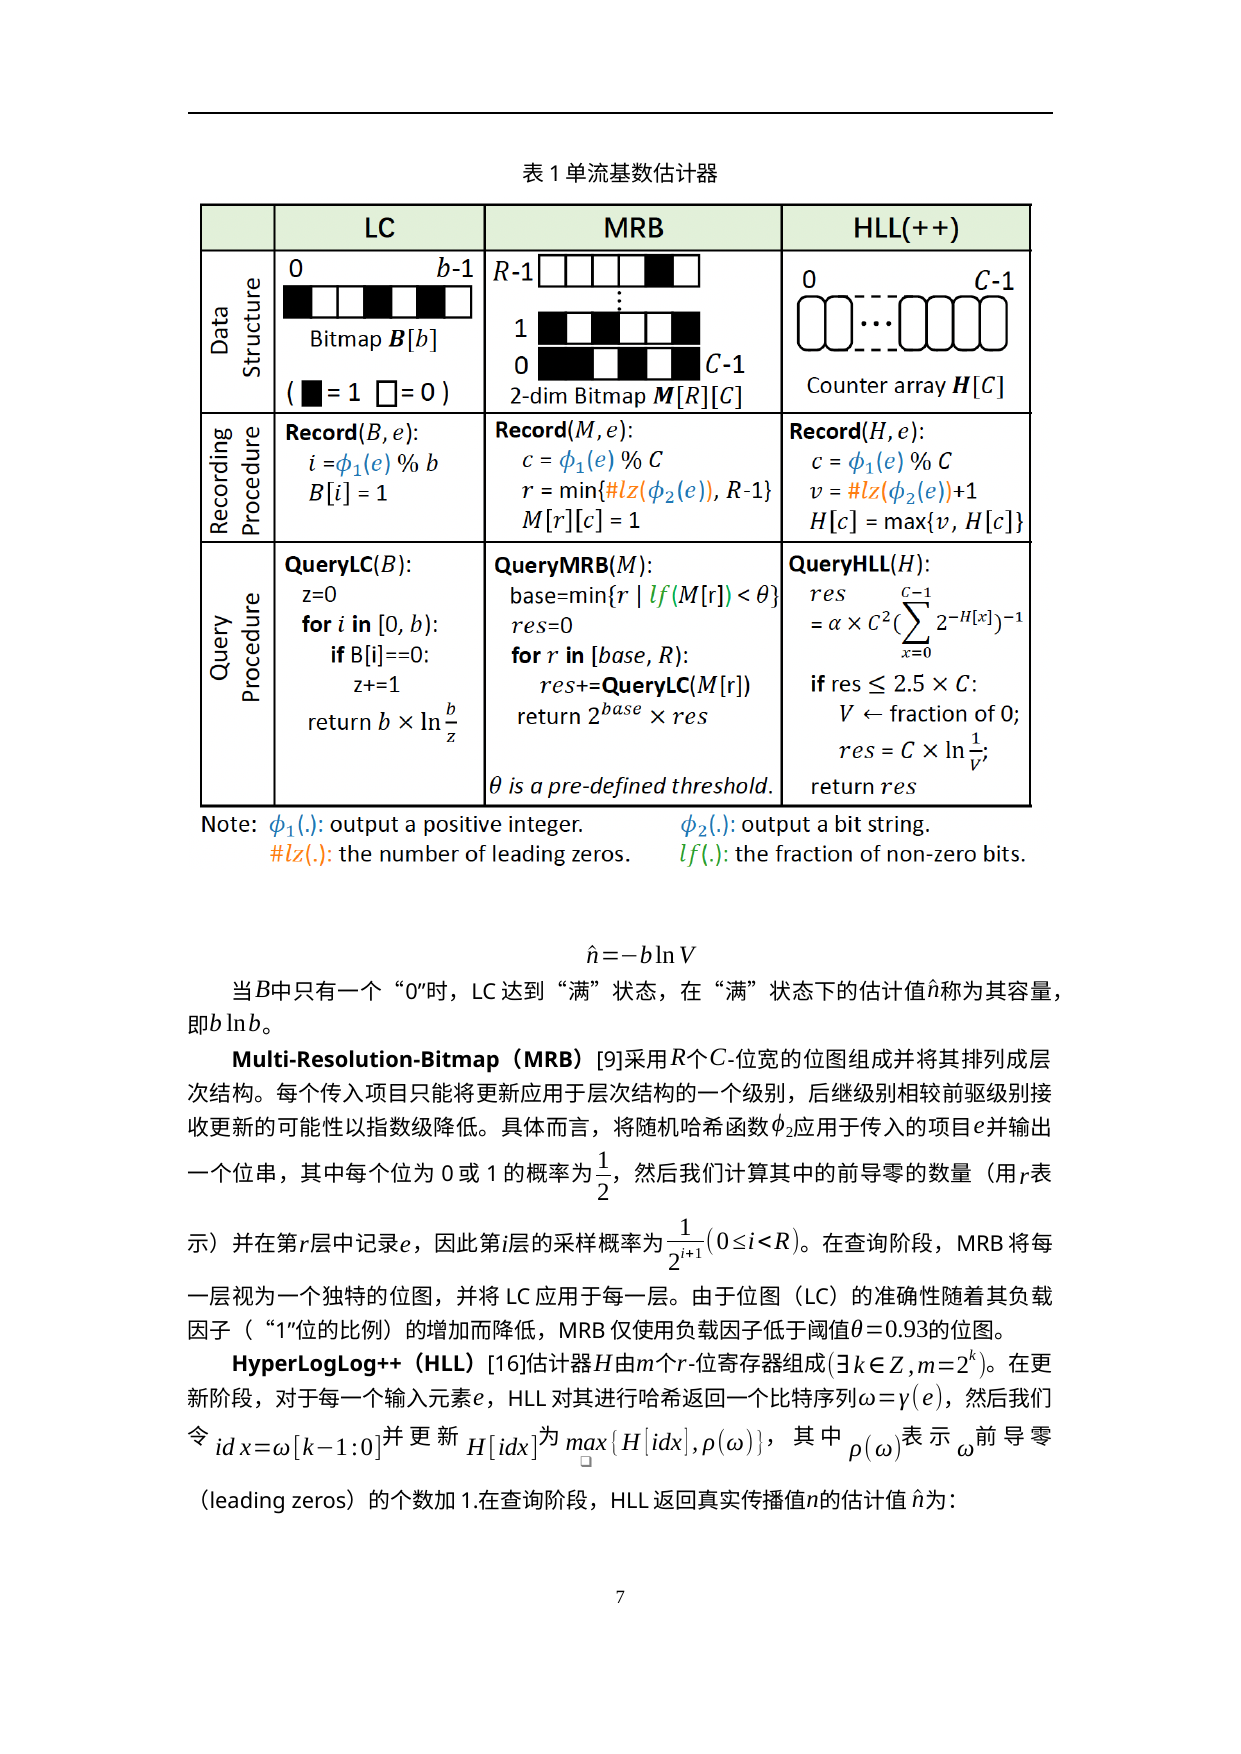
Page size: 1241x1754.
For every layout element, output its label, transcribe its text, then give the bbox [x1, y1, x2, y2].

text HyperLogLog++（HLL）[16]估计器由个-位寄存器组成。在更新阶段，对于每一个输入元素，HLL对其进行哈希返回一个比特序列，然后我们令并更新为，其中表示前导零（leading zeros）的个数加1.在查询阶段，HLL返回真实传播值的估计值 为： [187, 1346, 1053, 1516]
text 当中只有一个“0”时，LC达到“满”状态，在“满”状态下的估计值称为其容量，即。 [187, 973, 1053, 1041]
text Multi-Resolution-Bitmap（MRB）[9]采用个-位宽的位图组成并将其排列成层次结构。每个传入项目只能将更新应用于层次结构的一个级别，后继级别相较前驱级别接收更新的可能性以指数级降低。具体而言，将随机哈希函数应用于传入的项目并输出一个位串，其中每个位为0或1的概率为，然后我们计算其中的前导零的数量（用表示）并在第层中记录，因此第层的采样概率为。在查询阶段，MRB将每一层视为一个独特的位图，并将LC应用于每一层。由于位图（LC）的准确性随着其负载因子（“1”位的比例）的增加而降低，MRB仅使用负载因子低于阈值的位图。 [187, 1041, 1053, 1346]
picture [187, 197, 1050, 869]
text 表 1单流基数估计器 [187, 155, 1053, 189]
